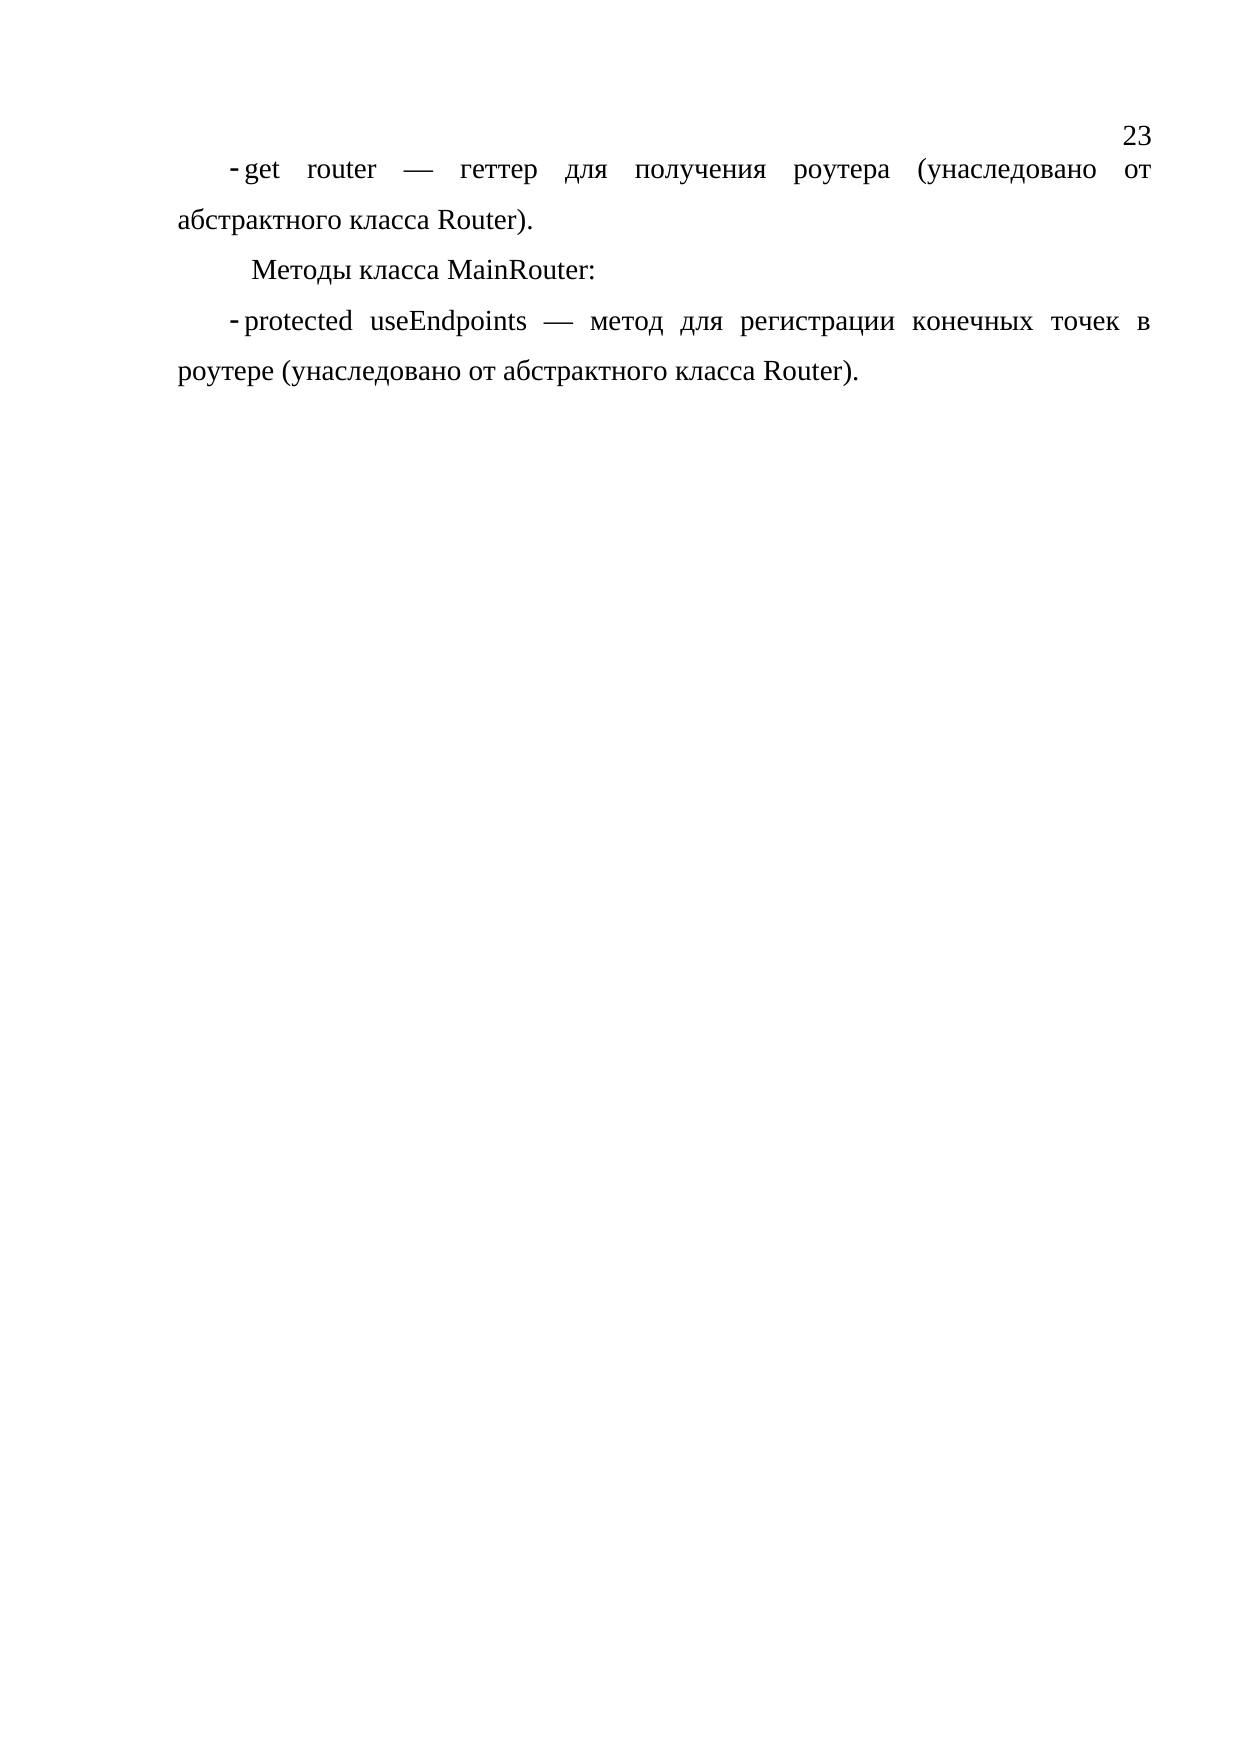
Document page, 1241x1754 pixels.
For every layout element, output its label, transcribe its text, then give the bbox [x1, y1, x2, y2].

list Методы класса MainRouter: [177, 252, 1152, 286]
list get router — геттер для получения роутера (унаследовано от абстрактного класса Router). [177, 152, 1152, 236]
list protected useEndpoints — метод для регистрации конечных точек в роутере (унаследовано от абстрактного класса Router). [177, 303, 1152, 387]
